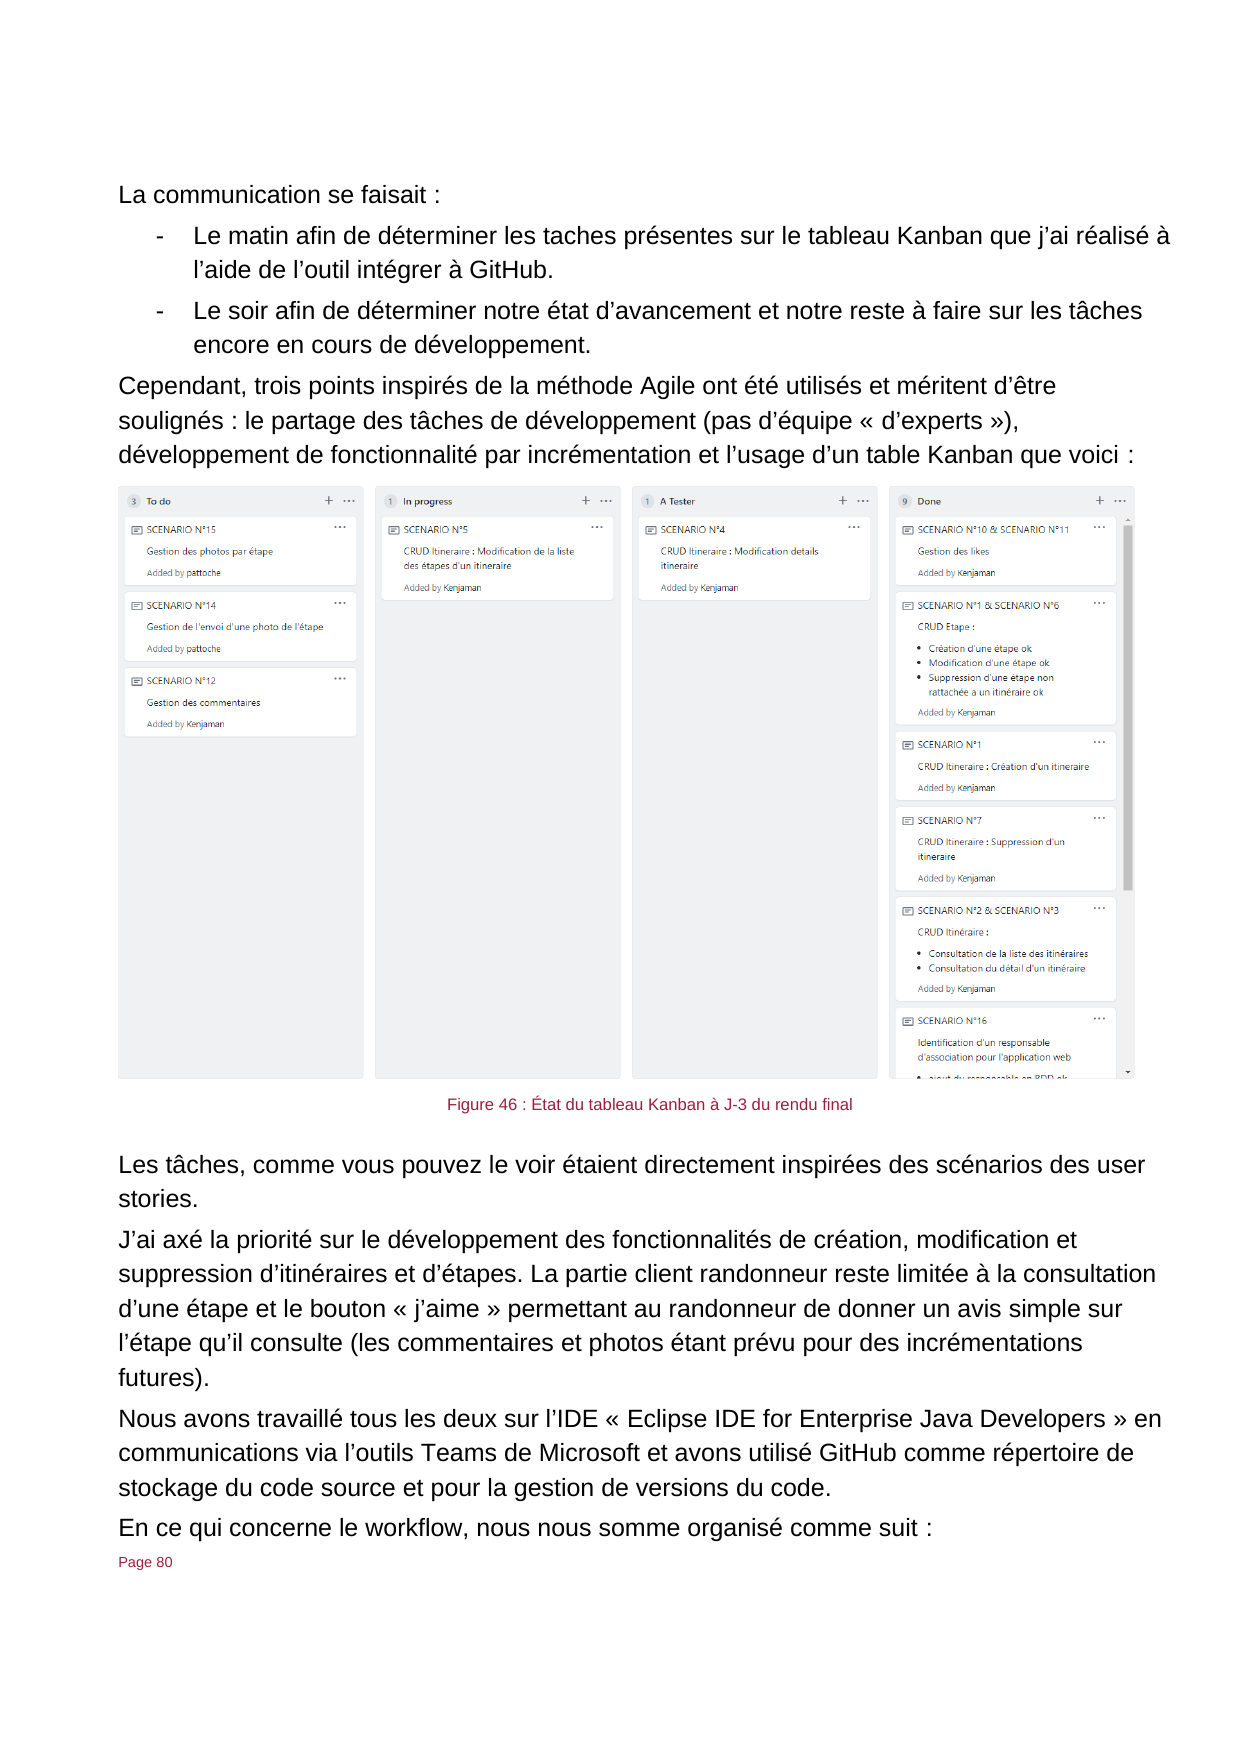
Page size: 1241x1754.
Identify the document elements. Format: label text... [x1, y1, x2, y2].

text Cependant, trois points inspirés de la méthode Agile ont été utilisés et méritent d’être soulignés : le partage des tâches de développement (pas d’équipe « d’experts »), développement de fonctionnalité par incrémentation et l’usage d’un table Kanban que voici : [118, 371, 1181, 469]
text Les tâches, comme vous pouvez le voir étaient directement inspirées des scénarios des user stories. [118, 1150, 1181, 1213]
list Le matin afin de déterminer les taches présentes sur le tableau Kanban que j’ai réalisé à l’aide de l’outil intégrer à GitHub. [156, 221, 1181, 284]
text La communication se faisait : [118, 180, 1181, 209]
text Figure 46 : État du tableau Kanban à J-3 du rendu final [118, 1095, 1181, 1114]
picture [118, 480, 1137, 1085]
list Le soir afin de déterminer notre état d’avancement et notre reste à faire sur les tâches encore en cours de développement. [156, 296, 1181, 359]
text Nous avons travaillé tous les deux sur l’IDE « Eclipse IDE for Enterprise Java Developers » en communications via l’outils Teams de Microsoft et avons utilisé GitHub comme répertoire de stockage du code source et pour la gestion de versions du code. [118, 1403, 1181, 1501]
text En ce qui concerne le workflow, nous nous somme organisé comme suit : [118, 1513, 1181, 1542]
text J’ai axé la priorité sur le développement des fonctionnalités de création, modification et suppression d’itinéraires et d’étapes. La partie client randonneur reste limitée à la consultation d’une étape et le bouton « j’aime » permettant au randonneur de donner un avis simple sur l’étape qu’il consulte (les commentaires et photos étant prévu pour des incrémentations futures). [118, 1225, 1181, 1392]
